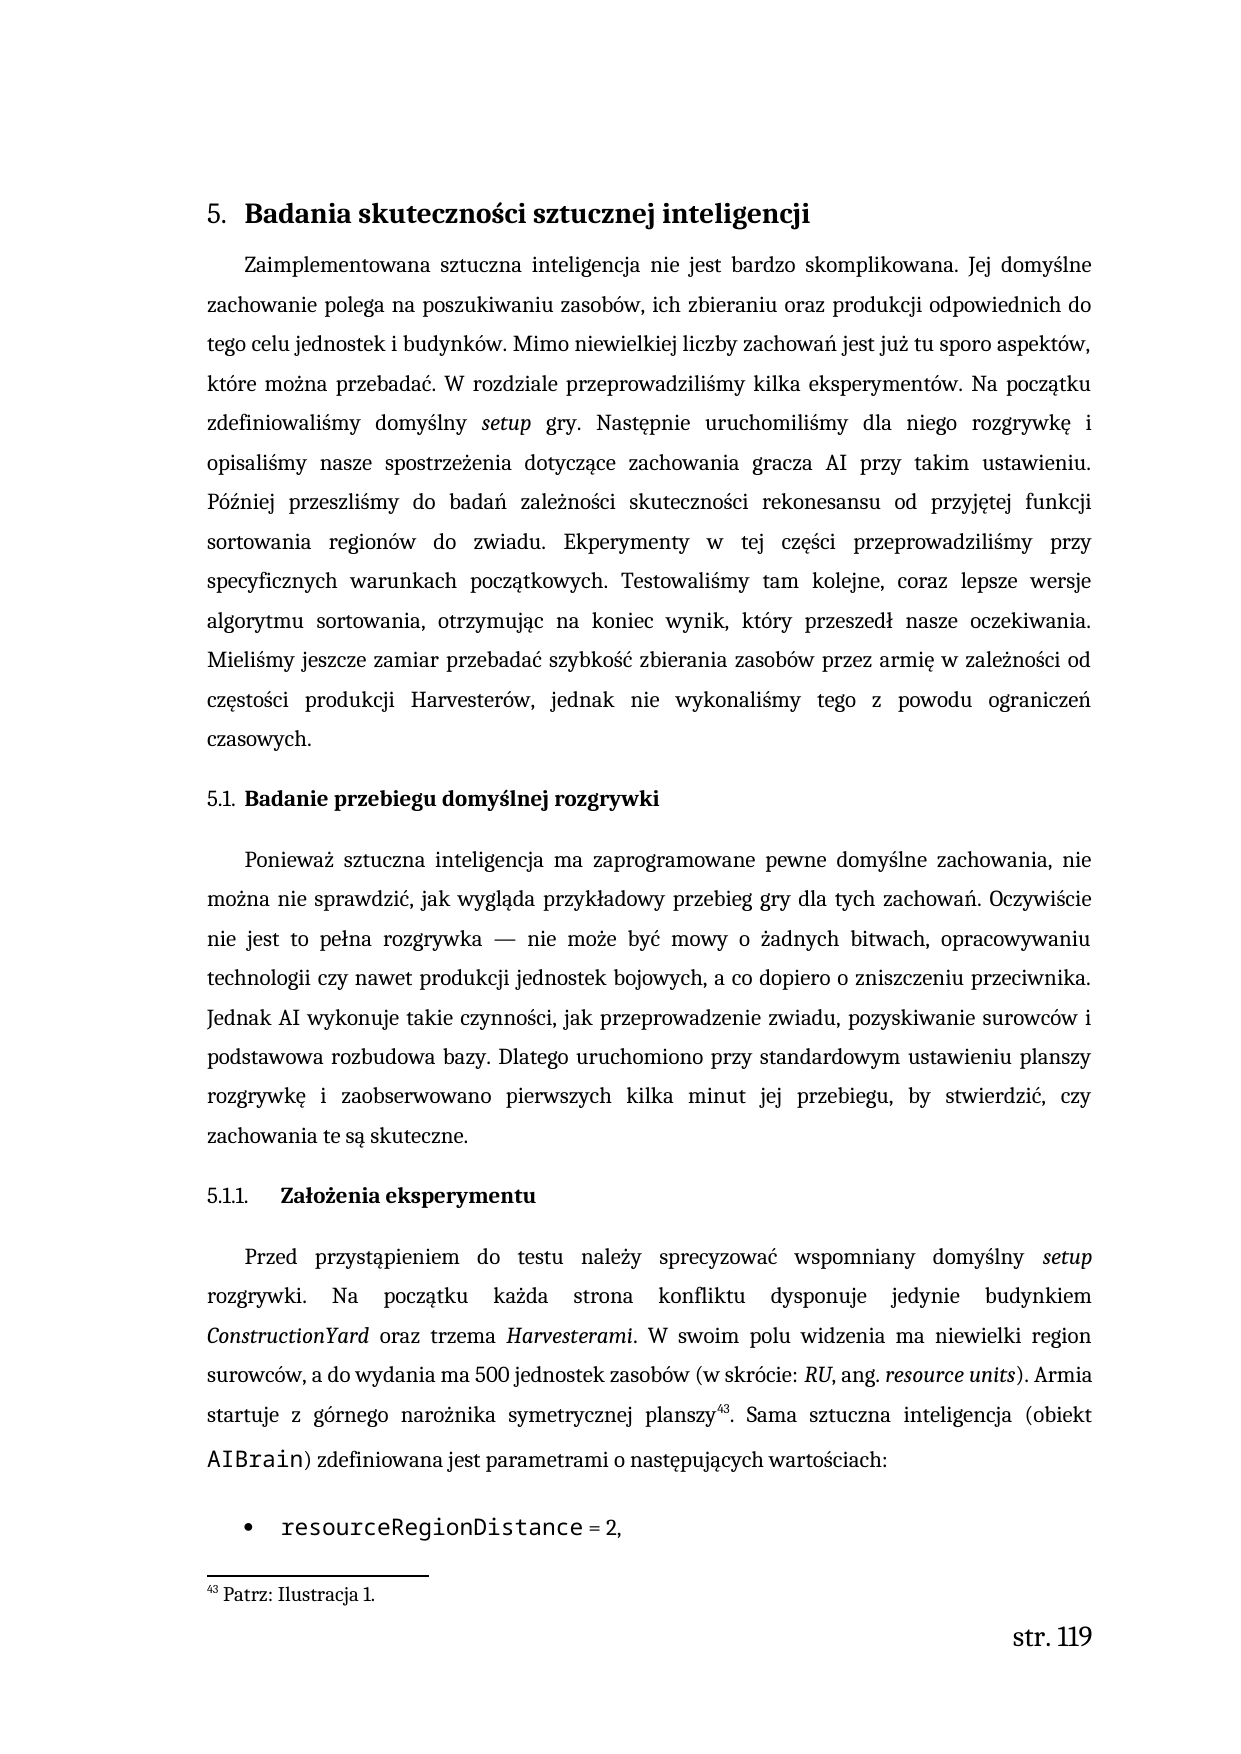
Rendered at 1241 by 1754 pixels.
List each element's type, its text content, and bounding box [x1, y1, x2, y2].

list resourceRegionDistance = 2, [207, 1511, 1092, 1542]
text Przed przystąpieniem do testu należy sprecyzować wspomniany domyślny setup rozgrywki. Na początku każda strona konfliktu dysponuje jedynie budynkiem ConstructionYard oraz trzema Harvesterami. W swoim polu widzenia ma niewielki region surowców, a do wydania ma 500 jednostek zasobów (w skrócie: RU, ang. resource units). Armia startuje z górnego narożnika symetrycznej planszy. Sama sztuczna inteligencja (obiekt AIBrain) zdefiniowana jest parametrami o następujących wartościach: [207, 1243, 1092, 1474]
subtitle Założenia eksperymentu [207, 1183, 1092, 1209]
subtitle Badanie przebiegu domyślnej rozgrywki [207, 786, 1092, 812]
text Ponieważ sztuczna inteligencja ma zaprogramowane pewne domyślne zachowania, nie można nie sprawdzić, jak wygląda przykładowy przebieg gry dla tych zachowań. Oczywiście nie jest to pełna rozgrywka — nie może być mowy o żadnych bitwach, opracowywaniu technologii czy nawet produkcji jednostek bojowych, a co dopiero o zniszczeniu przeciwnika. Jednak AI wykonuje takie czynności, jak przeprowadzenie zwiadu, pozyskiwanie surowców i podstawowa rozbudowa bazy. Dlatego uruchomiono przy standardowym ustawieniu planszy rozgrywkę i zaobserwowano pierwszych kilka minut jej przebiegu, by stwierdzić, czy zachowania te są skuteczne. [207, 846, 1092, 1149]
subtitle Badania skuteczności sztucznej inteligencji [207, 198, 1092, 231]
text Zaimplementowana sztuczna inteligencja nie jest bardzo skomplikowana. Jej domyślne zachowanie polega na poszukiwaniu zasobów, ich zbieraniu oraz produkcji odpowiednich do tego celu jednostek i budynków. Mimo niewielkiej liczby zachowań jest już tu sporo aspektów, które można przebadać. W rozdziale przeprowadziliśmy kilka eksperymentów. Na początku zdefiniowaliśmy domyślny setup gry. Następnie uruchomiliśmy dla niego rozgrywkę i opisaliśmy nasze spostrzeżenia dotyczące zachowania gracza AI przy takim ustawieniu. Później przeszliśmy do badań zależności skuteczności rekonesansu od przyjętej funkcji sortowania regionów do zwiadu. Ekperymenty w tej części przeprowadziliśmy przy specyficznych warunkach początkowych. Testowaliśmy tam kolejne, coraz lepsze wersje algorytmu sortowania, otrzymując na koniec wynik, który przeszedł nasze oczekiwania. Mieliśmy jeszcze zamiar przebadać szybkość zbierania zasobów przez armię w zależności od częstości produkcji Harvesterów, jednak nie wykonaliśmy tego z powodu ograniczeń czasowych. [207, 252, 1092, 752]
